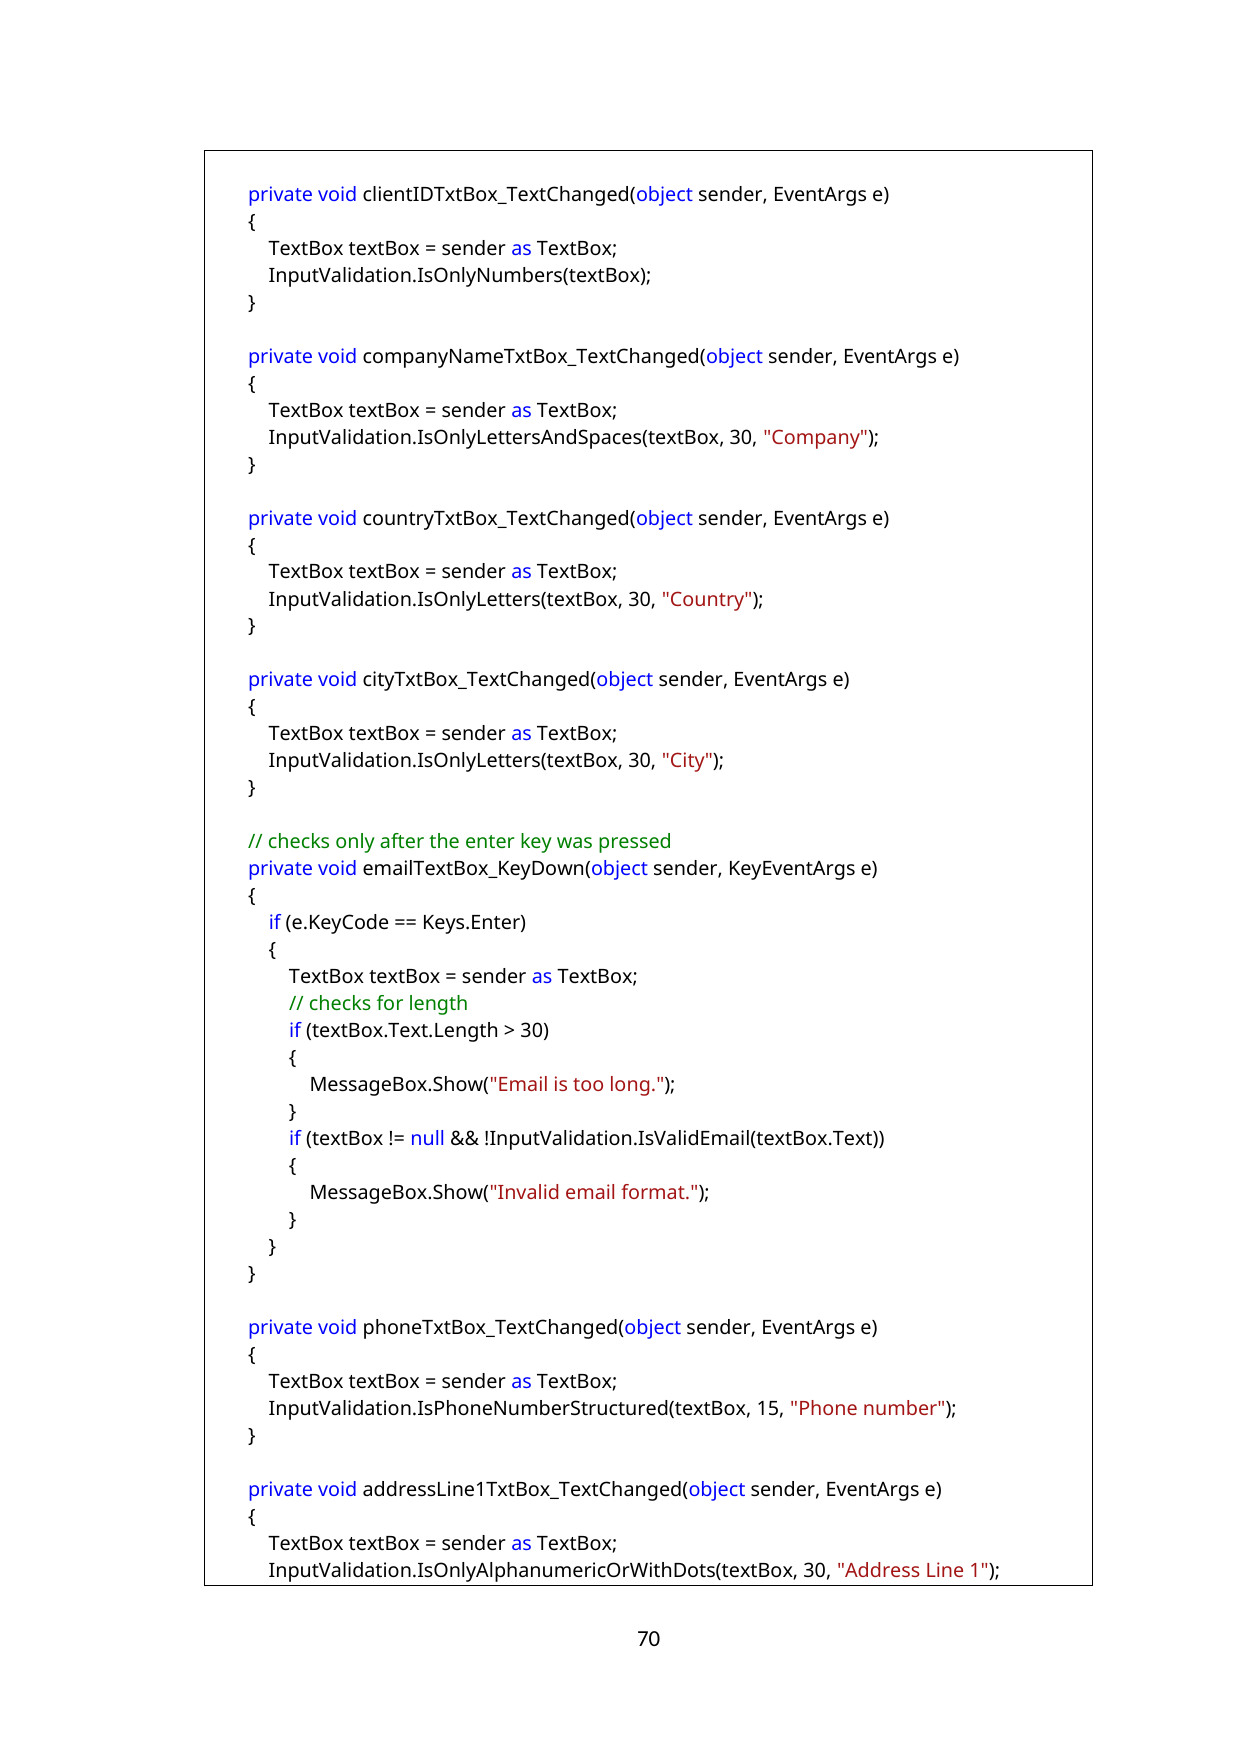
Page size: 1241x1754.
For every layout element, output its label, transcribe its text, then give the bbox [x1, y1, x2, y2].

text { [207, 693, 1090, 720]
text if (e.KeyCode == Keys.Enter) [207, 908, 1090, 936]
text InputValidation.IsOnlyLettersAndSpaces(textBox, 30, "Company"); [207, 423, 1090, 450]
text if (textBox.Text.Length > 30) [207, 1016, 1090, 1043]
text { [207, 207, 1090, 234]
text private void cityTxtBox_TextChanged(object sender, EventArgs e) [207, 666, 1090, 693]
text } [207, 774, 1090, 801]
text } [207, 1205, 1090, 1232]
text TextBox textBox = sender as TextBox; [207, 396, 1090, 423]
text private void phoneTxtBox_TextChanged(object sender, EventArgs e) [207, 1313, 1090, 1340]
text } [207, 1232, 1090, 1259]
text // checks only after the enter key was pressed [207, 828, 1090, 854]
text } [207, 1259, 1090, 1286]
text TextBox textBox = sender as TextBox; [207, 558, 1090, 585]
text } [207, 288, 1090, 315]
text MessageBox.Show("Invalid email format."); [207, 1178, 1090, 1205]
text { [207, 1043, 1090, 1070]
text TextBox textBox = sender as TextBox; [207, 1367, 1090, 1394]
text InputValidation.IsOnlyNumbers(textBox); [207, 261, 1090, 288]
text TextBox textBox = sender as TextBox; [207, 720, 1090, 747]
text TextBox textBox = sender as TextBox; [207, 234, 1090, 261]
text TextBox textBox = sender as TextBox; [207, 1529, 1090, 1553]
text InputValidation.IsOnlyLetters(textBox, 30, "City"); [207, 747, 1090, 774]
text // checks for length [207, 989, 1090, 1016]
text { [207, 1340, 1090, 1367]
text private void emailTextBox_KeyDown(object sender, KeyEventArgs e) [207, 854, 1090, 882]
text { [207, 531, 1090, 558]
text private void addressLine1TxtBox_TextChanged(object sender, EventArgs e) [207, 1475, 1090, 1502]
text { [207, 936, 1090, 962]
text { [207, 369, 1090, 396]
text { [207, 1502, 1090, 1529]
text MessageBox.Show("Email is too long."); [207, 1070, 1090, 1097]
text TextBox textBox = sender as TextBox; [207, 962, 1090, 989]
text { [207, 882, 1090, 908]
text } [207, 612, 1090, 639]
text InputValidation.IsPhoneNumberStructured(textBox, 15, "Phone number"); [207, 1394, 1090, 1421]
text } [207, 1097, 1090, 1124]
text } [207, 1421, 1090, 1448]
text { [207, 1151, 1090, 1178]
text InputValidation.IsOnlyLetters(textBox, 30, "Country"); [207, 585, 1090, 612]
text private void companyNameTxtBox_TextChanged(object sender, EventArgs e) [207, 342, 1090, 369]
text if (textBox != null && !InputValidation.IsValidEmail(textBox.Text)) [207, 1124, 1090, 1151]
text private void countryTxtBox_TextChanged(object sender, EventArgs e) [207, 504, 1090, 531]
text } [207, 450, 1090, 477]
text private void clientIDTxtBox_TextChanged(object sender, EventArgs e) [207, 180, 1090, 207]
text InputValidation.IsOnlyAlphanumericOrWithDots(textBox, 30, "Address Line 1"); [205, 1553, 1092, 1585]
